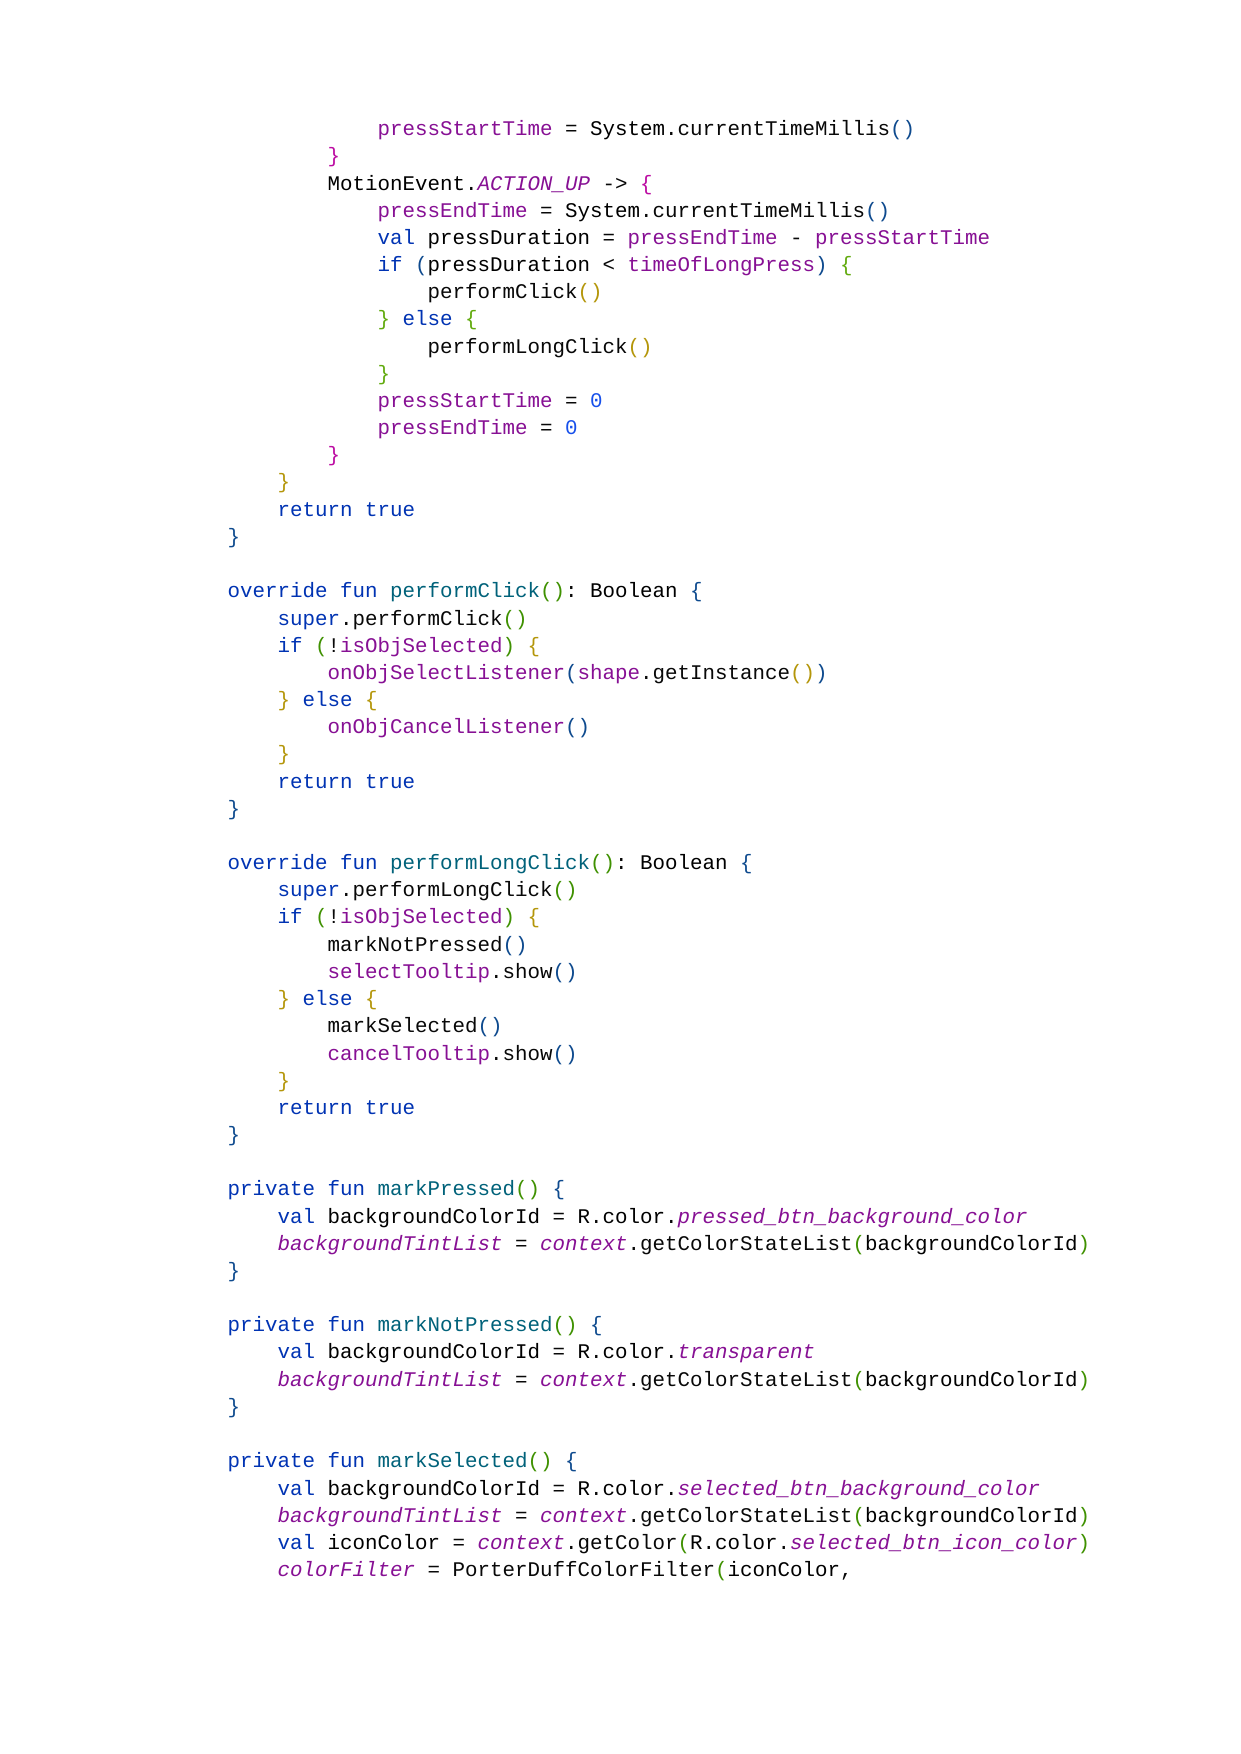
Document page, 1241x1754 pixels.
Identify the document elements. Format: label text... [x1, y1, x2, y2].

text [177, 118, 1152, 549]
text override fun performLongClick(): Boolean { super.performLongClick() if (!isObjSelected) { markNotPressed() selectTooltip.show() } else { markSelected() cancelTooltip.show() } return true } [177, 825, 1152, 1148]
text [177, 1423, 1152, 1583]
text private fun markNotPressed() { val backgroundColorId = R.color.transparent backgroundTintList = context.getColorStateList(backgroundColorId) } [177, 1287, 1152, 1419]
text override fun performClick(): Boolean { super.performClick() if (!isObjSelected) { onObjSelectListener(shape.getInstance()) } else { onObjCancelListener() } return true } [177, 553, 1152, 821]
text private fun markPressed() { val backgroundColorId = R.color.pressed_btn_background_color backgroundTintList = context.getColorStateList(backgroundColorId) } [177, 1151, 1152, 1284]
